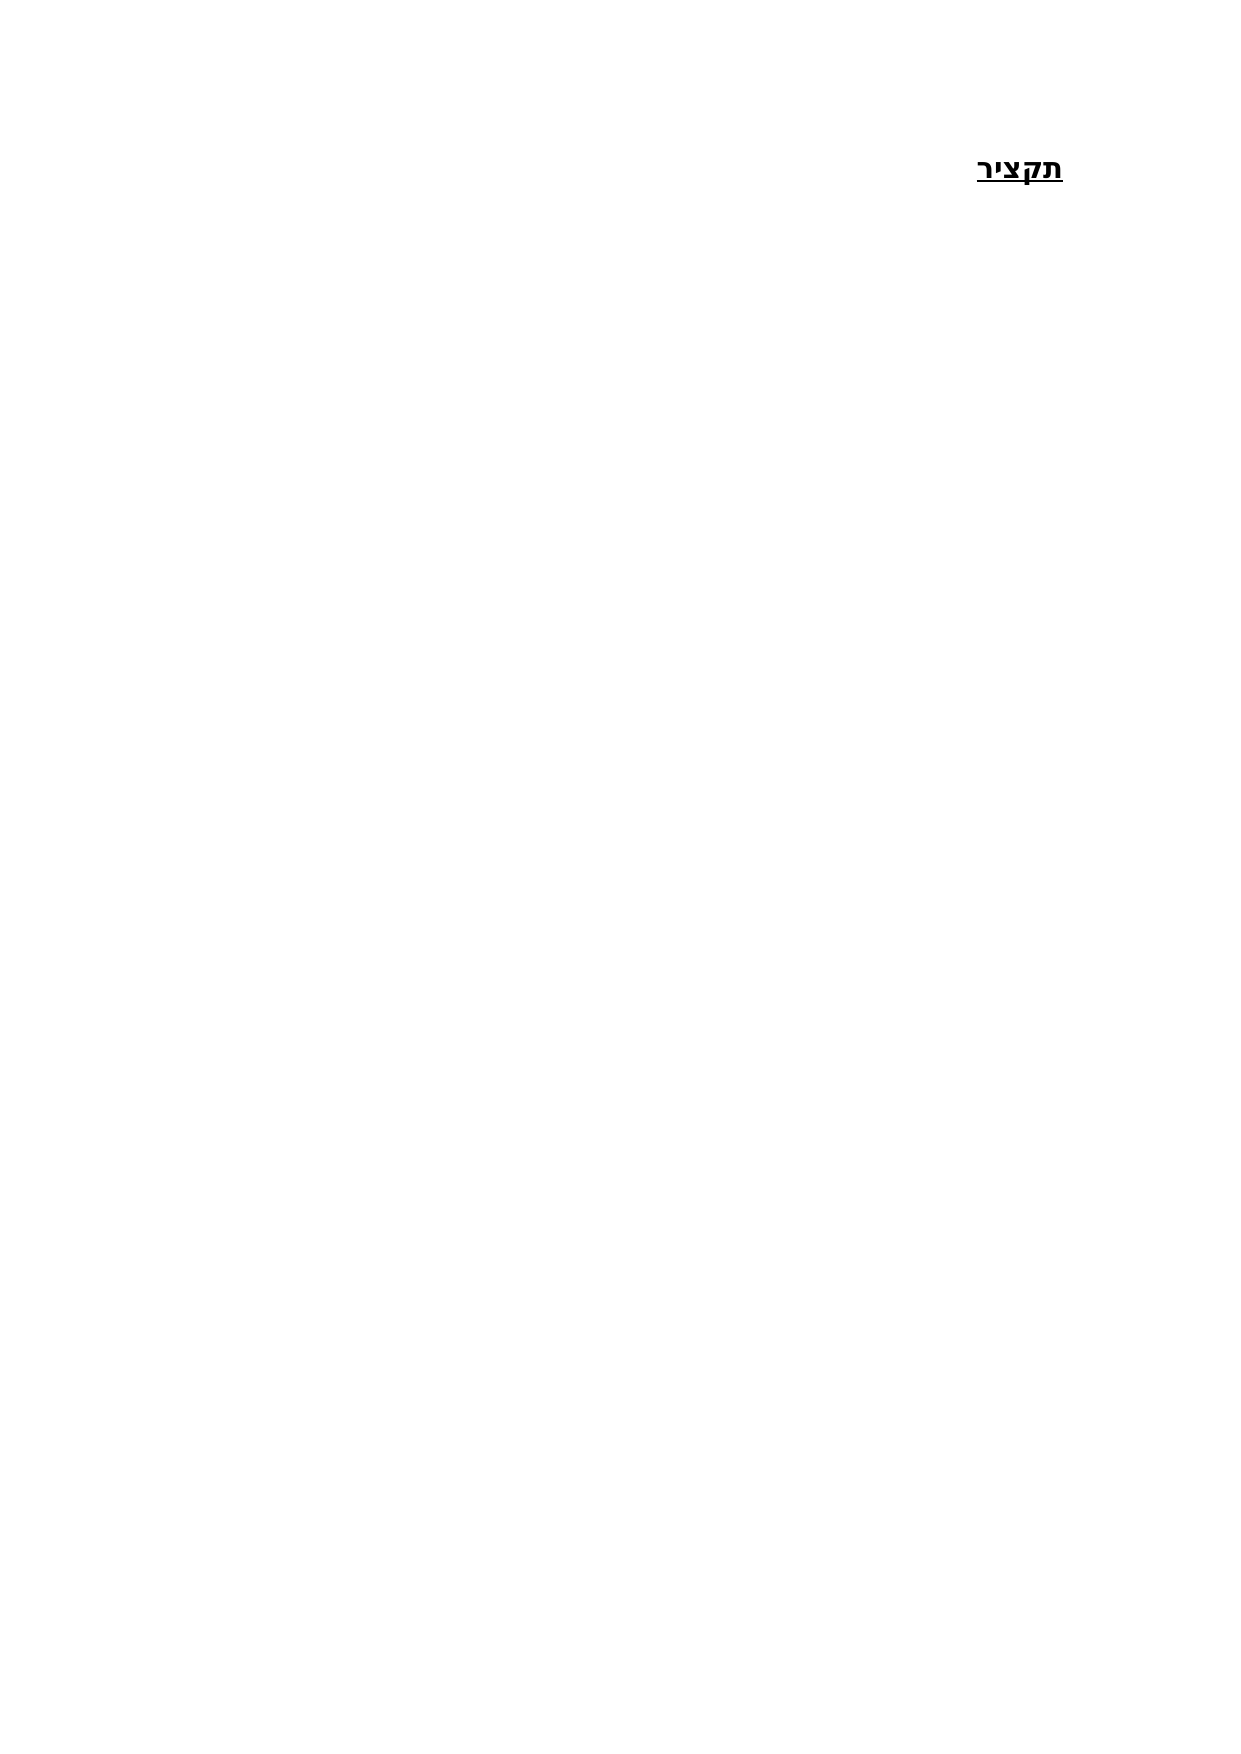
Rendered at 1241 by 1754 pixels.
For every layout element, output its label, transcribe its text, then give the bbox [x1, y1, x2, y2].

text תקציר [177, 150, 1063, 186]
